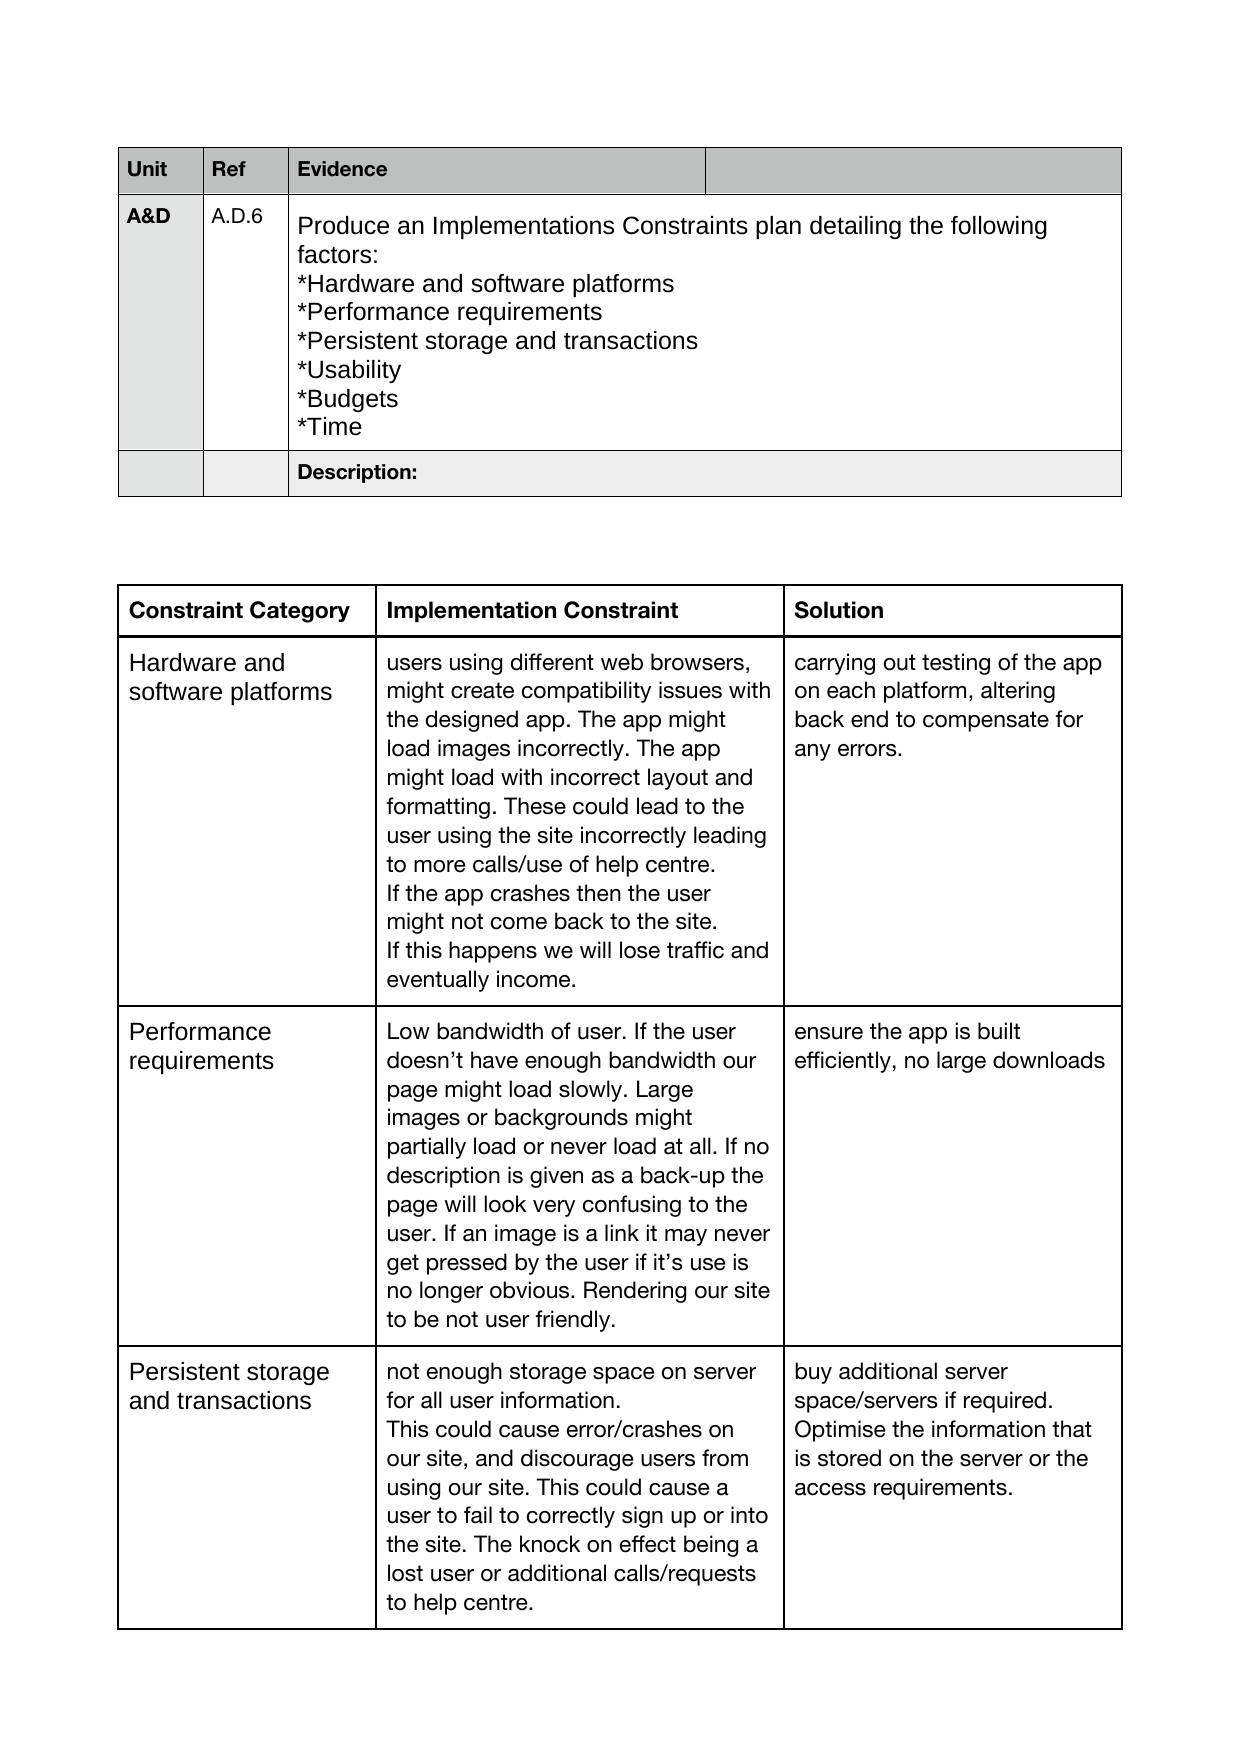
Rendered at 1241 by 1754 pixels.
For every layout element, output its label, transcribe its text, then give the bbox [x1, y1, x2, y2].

table_cell A.D.6 [204, 195, 288, 449]
table_cell buy additional server space/servers if required. Optimise the information that is stored on the server or the access requirements. [785, 1347, 1121, 1627]
table_cell users using different web browsers, might create compatibility issues with the designed app. The app might load images incorrectly. The app might load with incorrect layout and formatting. These could lead to the user using the site incorrectly leading to more calls/use of help centre. If the app crashes then the user might not come back to the site. If this happens we will lose traffic and eventually income. [377, 638, 783, 1004]
table_cell Description: [289, 451, 1121, 496]
table_cell ensure the app is built efficiently, no large downloads [785, 1007, 1121, 1345]
table_header Evidence [289, 148, 705, 193]
table_header Ref [204, 148, 288, 193]
table_cell Persistent storage and transactions [119, 1347, 375, 1627]
table_header [706, 148, 1121, 193]
table_cell Performance requirements [119, 1007, 375, 1345]
table_header Unit [119, 148, 203, 193]
table_header Solution [785, 586, 1121, 635]
table_header Implementation Constraint [377, 586, 783, 635]
table_cell A&D [119, 195, 203, 449]
table_cell [119, 451, 203, 496]
table_header Constraint Category [119, 586, 375, 635]
table_cell Produce an Implementations Constraints plan detailing the following factors: *Hardware and software platforms *Performance requirements *Persistent storage and transactions *Usability *Budgets *Time [289, 195, 1121, 449]
table_cell [204, 451, 288, 496]
table_cell Hardware and software platforms [119, 638, 375, 1004]
table_cell carrying out testing of the app on each platform, altering back end to compensate for any errors. [785, 638, 1121, 1004]
table_cell not enough storage space on server for all user information. This could cause error/crashes on our site, and discourage users from using our site. This could cause a user to fail to correctly sign up or into the site. The knock on effect being a lost user or additional calls/requests to help centre. [377, 1347, 783, 1627]
table_cell Low bandwidth of user. If the user doesn’t have enough bandwidth our page might load slowly. Large images or backgrounds might partially load or never load at all. If no description is given as a back-up the page will look very confusing to the user. If an image is a link it may never get pressed by the user if it’s use is no longer obvious. Rendering our site to be not user friendly. [377, 1007, 783, 1345]
